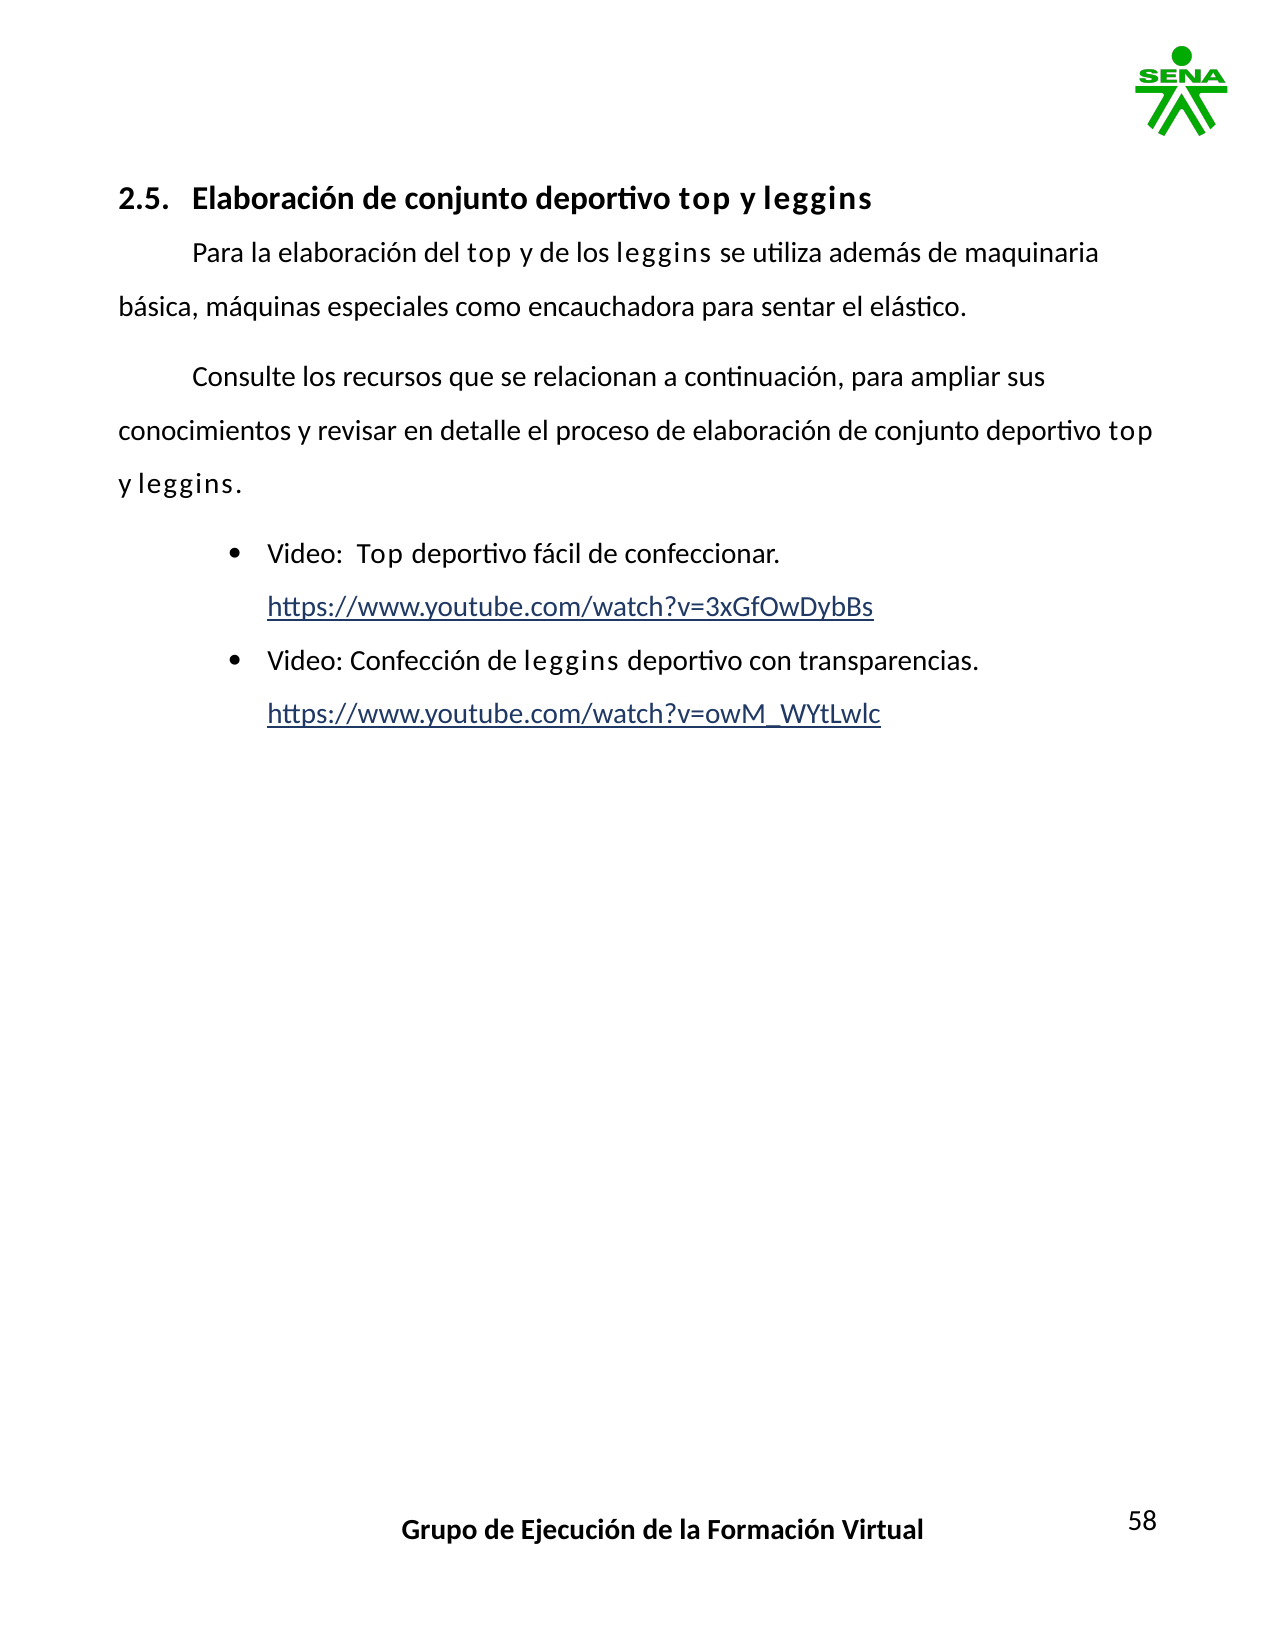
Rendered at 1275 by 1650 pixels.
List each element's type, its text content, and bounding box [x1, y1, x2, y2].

text Consulte los recursos que se relacionan a continuación, para ampliar sus conocimientos y revisar en detalle el proceso de elaboración de conjunto deportivo top y leggins. [118, 358, 1157, 501]
picture [1135, 46, 1228, 136]
subtitle Elaboración de conjunto deportivo top y leggins [118, 177, 1157, 218]
text Para la elaboración del top y de los leggins se utiliza además de maquinaria básica, máquinas especiales como encauchadora para sentar el elástico. [118, 234, 1157, 324]
list Video: Top deportivo fácil de confeccionar. https://www.youtube.com/watch?v=3xGfOwDybBs [229, 535, 1157, 624]
list Video: Confección de leggins deportivo con transparencias. https://www.youtube.com/watch?v=owM_WYtLwlc [229, 642, 1157, 731]
